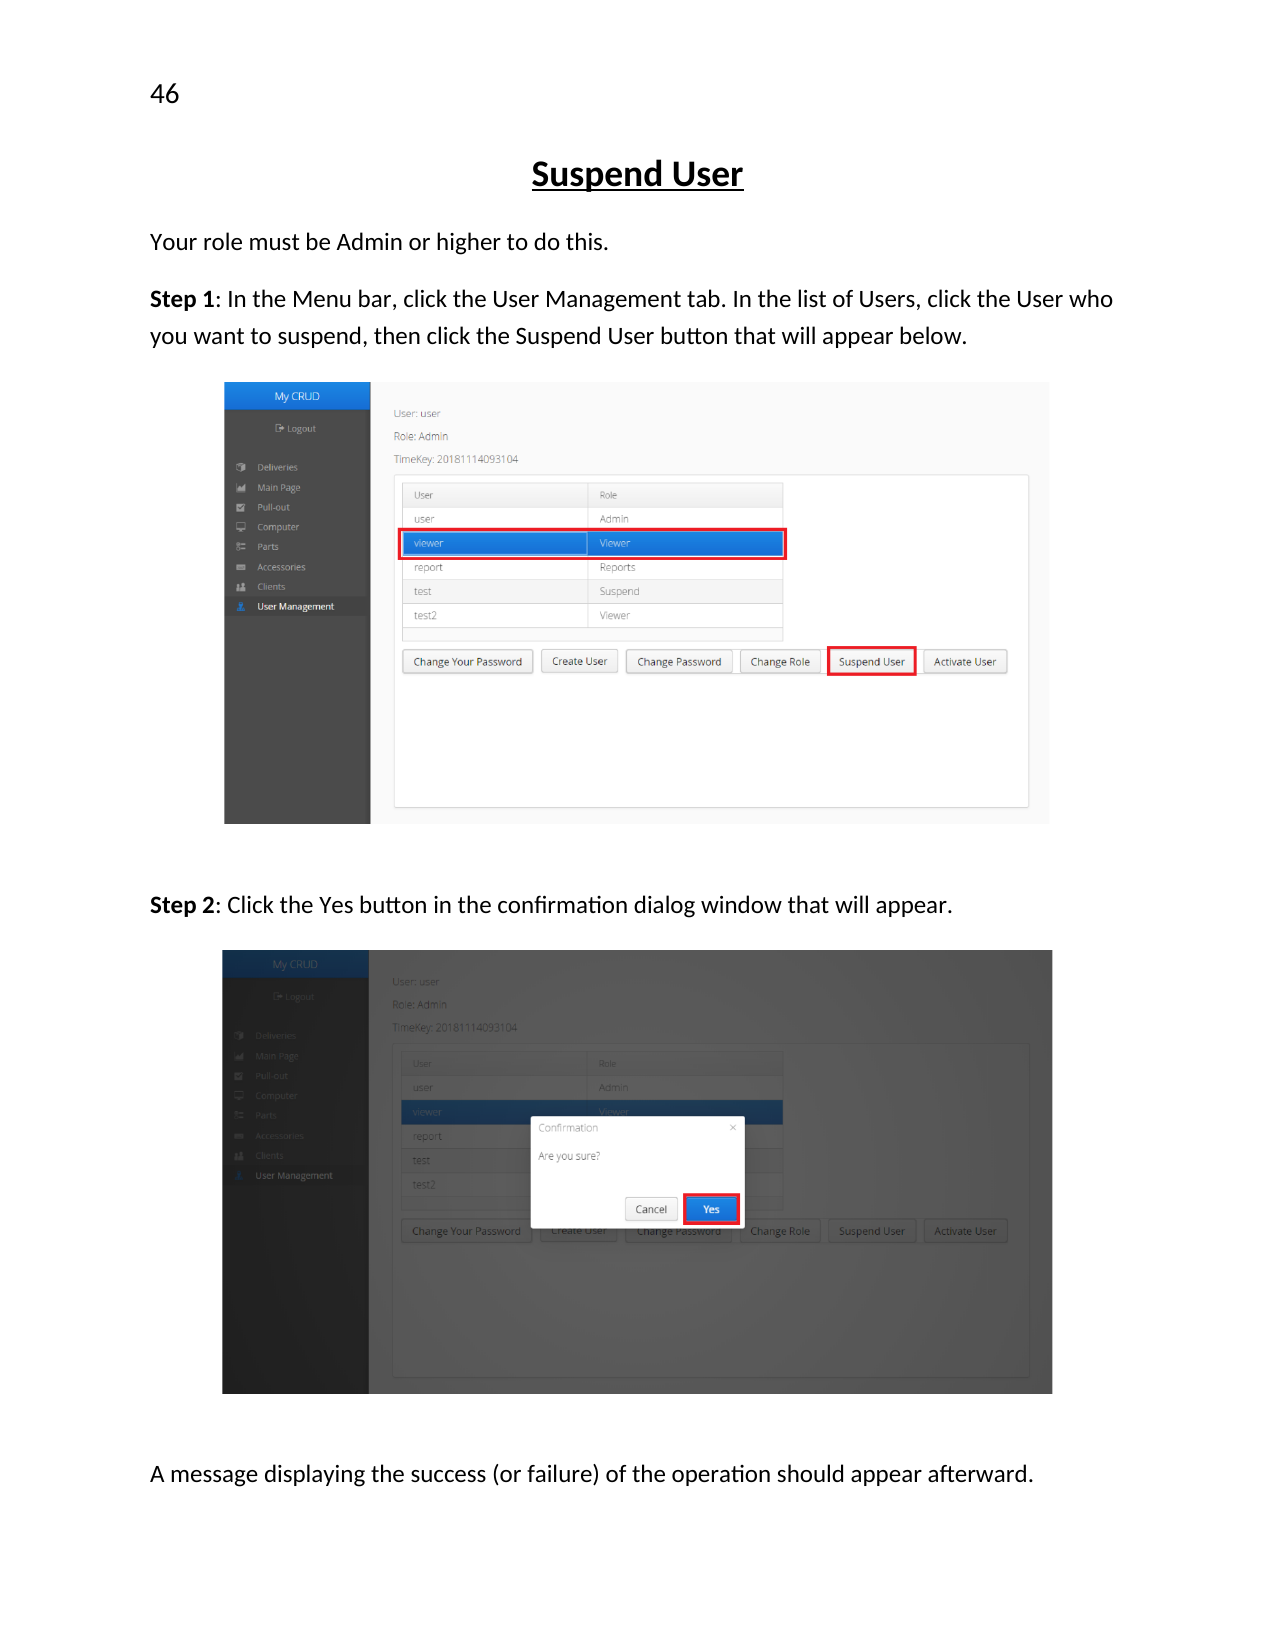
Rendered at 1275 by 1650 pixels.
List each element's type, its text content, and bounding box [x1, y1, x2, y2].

text A message displaying the success (or failure) of the operation should appear afterward. [150, 1458, 1125, 1489]
text Step 2: Click the Yes button in the confirmation dialog window that will appear. [150, 889, 1125, 920]
picture [222, 950, 1053, 1394]
picture [224, 382, 1050, 824]
text Suspend User [150, 150, 1125, 196]
text Step 1: In the Menu bar, click the User Management tab. In the list of Users, click the User who you want to suspend, then click the Suspend User button that will appear below. [150, 283, 1125, 350]
text Your role must be Admin or higher to do this. [150, 226, 1125, 256]
